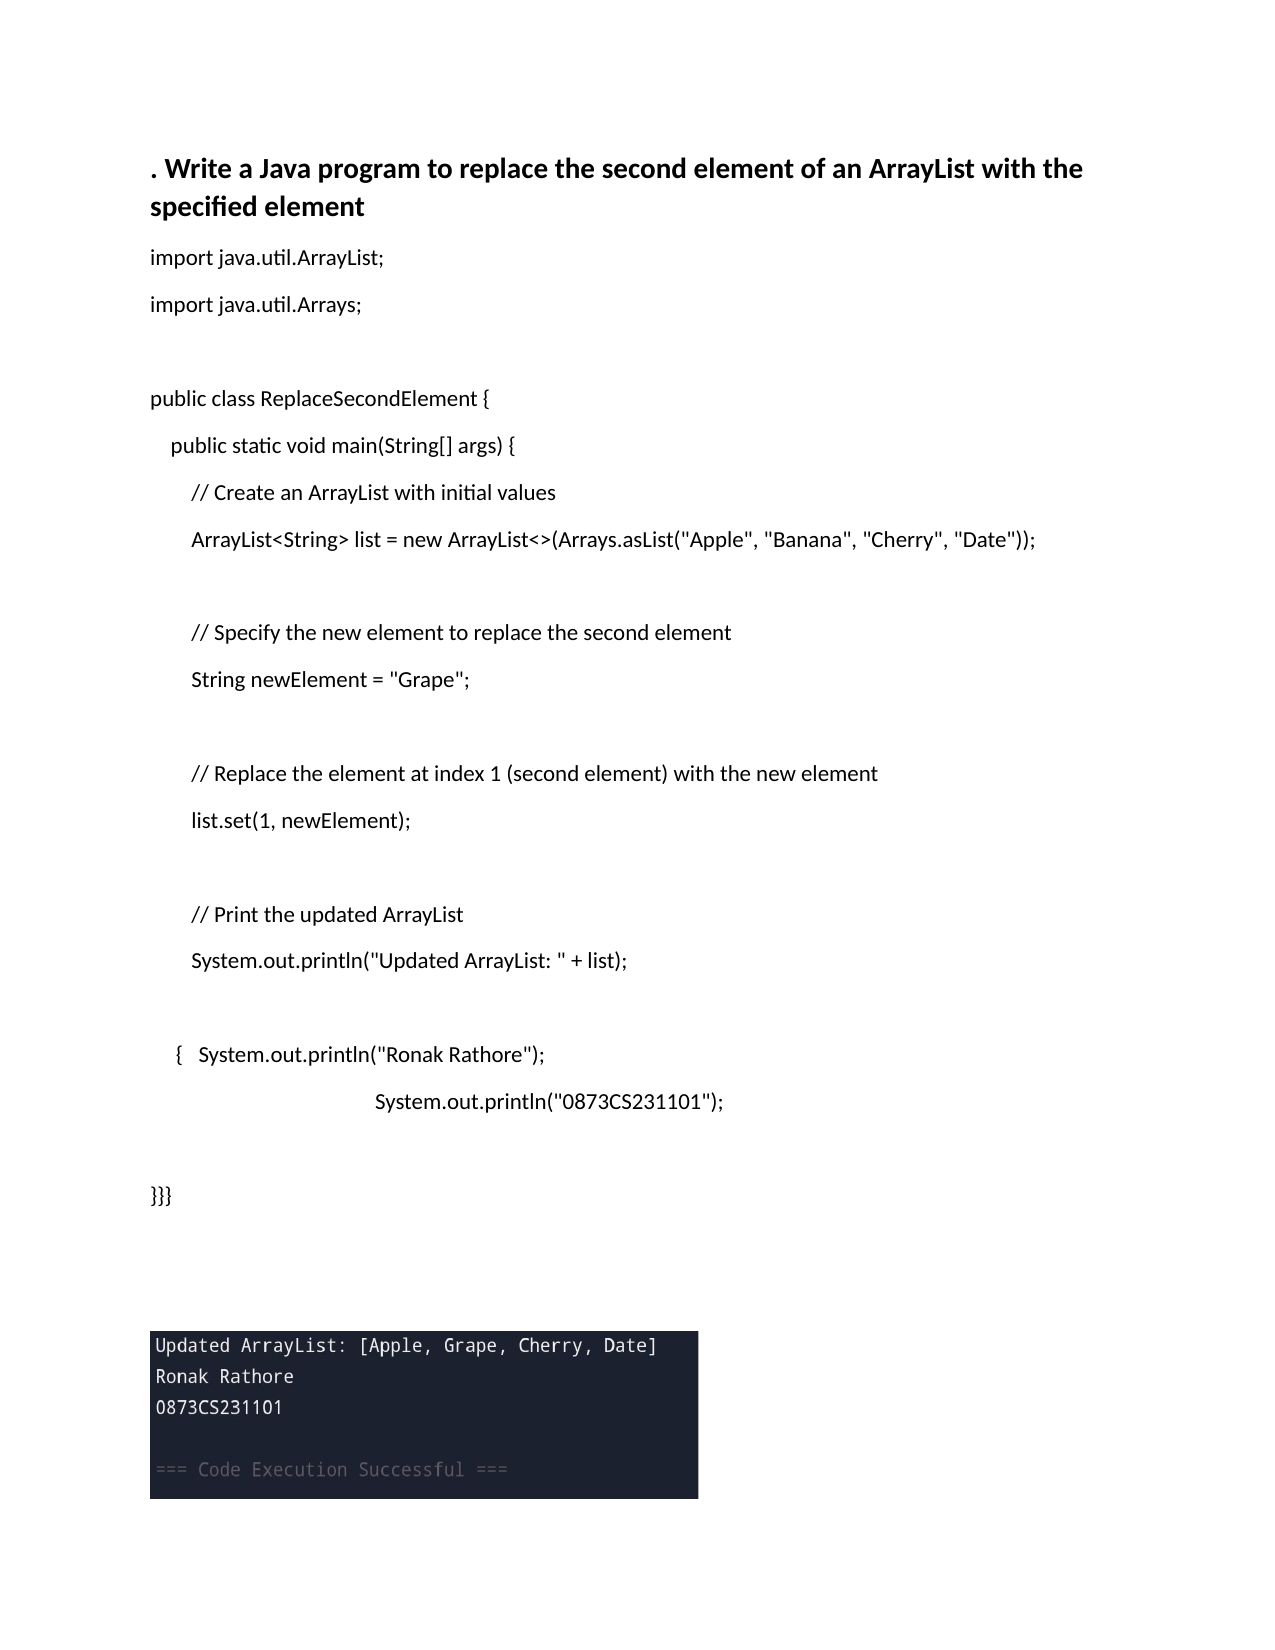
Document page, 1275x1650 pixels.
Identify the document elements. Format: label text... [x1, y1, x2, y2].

text { System.out.println("Ronak Rathore"); [150, 1040, 1125, 1068]
text import java.util.Arrays; [150, 290, 1125, 318]
text // Specify the new element to replace the second element [150, 618, 1125, 647]
text ArrayList<String> list = new ArrayList<>(Arrays.asList("Apple", "Banana", "Cherry", "Date")); [150, 525, 1125, 553]
text // Print the updated ArrayList [150, 900, 1125, 928]
text import java.util.ArrayList; [150, 243, 1125, 272]
text }}} [150, 1181, 1125, 1209]
text System.out.println("0873CS231101"); [150, 1087, 1125, 1115]
text public class ReplaceSecondElement { [150, 384, 1125, 412]
text System.out.println("Updated ArrayList: " + list); [150, 947, 1125, 975]
text public static void main(String[] args) { [150, 431, 1125, 459]
text list.set(1, newElement); [150, 806, 1125, 834]
text // Create an ArrayList with initial values [150, 478, 1125, 506]
text // Replace the element at index 1 (second element) with the new element [150, 759, 1125, 787]
text . Write a Java program to replace the second element of an ArrayList with the specified element [150, 150, 1125, 224]
text String newElement = "Grape"; [150, 665, 1125, 693]
picture [150, 1331, 699, 1499]
